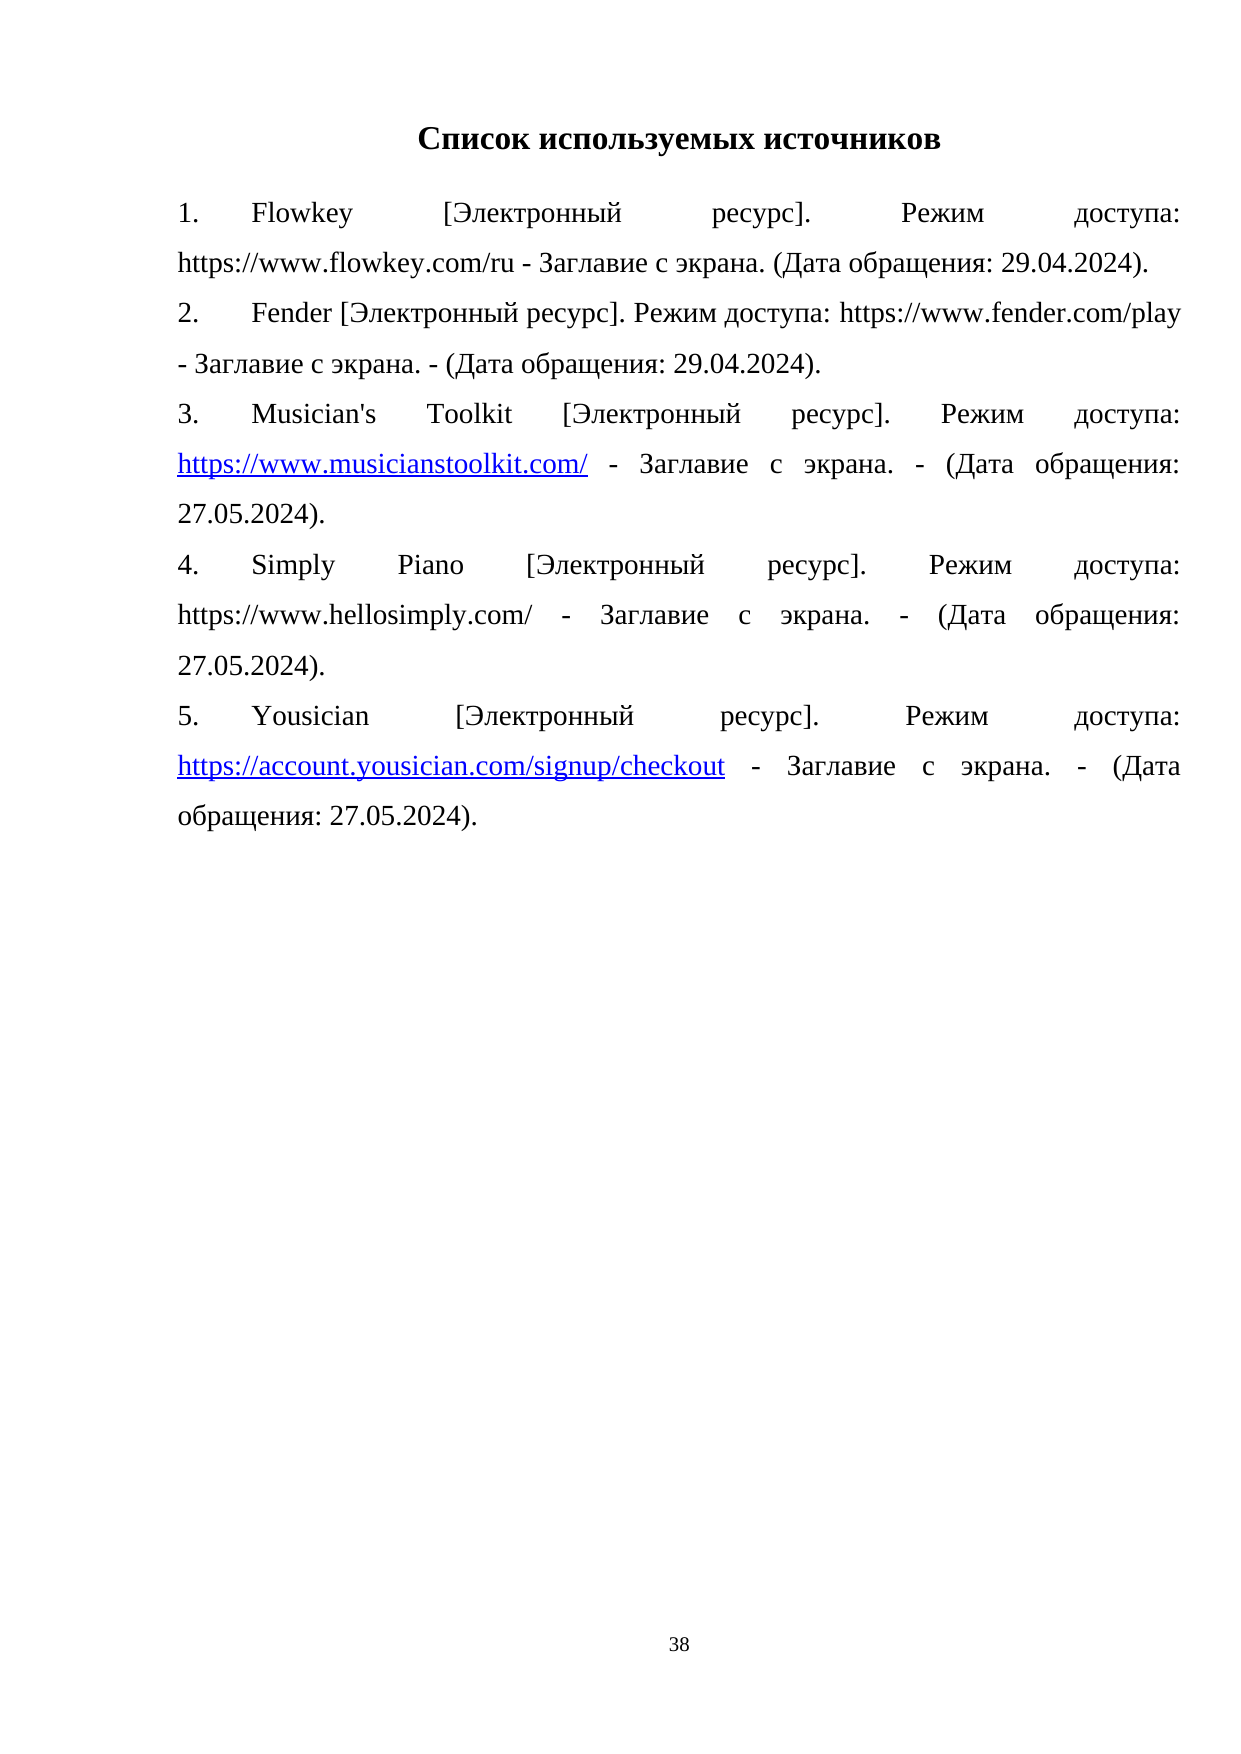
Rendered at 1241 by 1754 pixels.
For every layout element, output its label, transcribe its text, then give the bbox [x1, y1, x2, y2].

subtitle Musician's Toolkit [Электронный ресурс]. Режим доступа: https://www.musicianstoolkit.com/ - Заглавие с экрана. - (Дата обращения: 27.05.2024). [177, 396, 1181, 530]
subtitle Simply Piano [Электронный ресурс]. Режим доступа: https://www.hellosimply.com/ - Заглавие с экрана. - (Дата обращения: 27.05.2024). [177, 547, 1181, 681]
subtitle Yousician [Электронный ресурс]. Режим доступа: https://account.yousician.com/signup/checkout - Заглавие с экрана. - (Дата обращения: 27.05.2024). [177, 698, 1181, 832]
text Список используемых источников [177, 118, 1181, 156]
subtitle Flowkey [Электронный ресурс]. Режим доступа: https://www.flowkey.com/ru - Заглавие с экрана. (Дата обращения: 29.04.2024). [177, 195, 1181, 279]
subtitle Fender [Электронный ресурс]. Режим доступа: https://www.fender.com/play - Заглавие с экрана. - (Дата обращения: 29.04.2024). [177, 295, 1181, 379]
